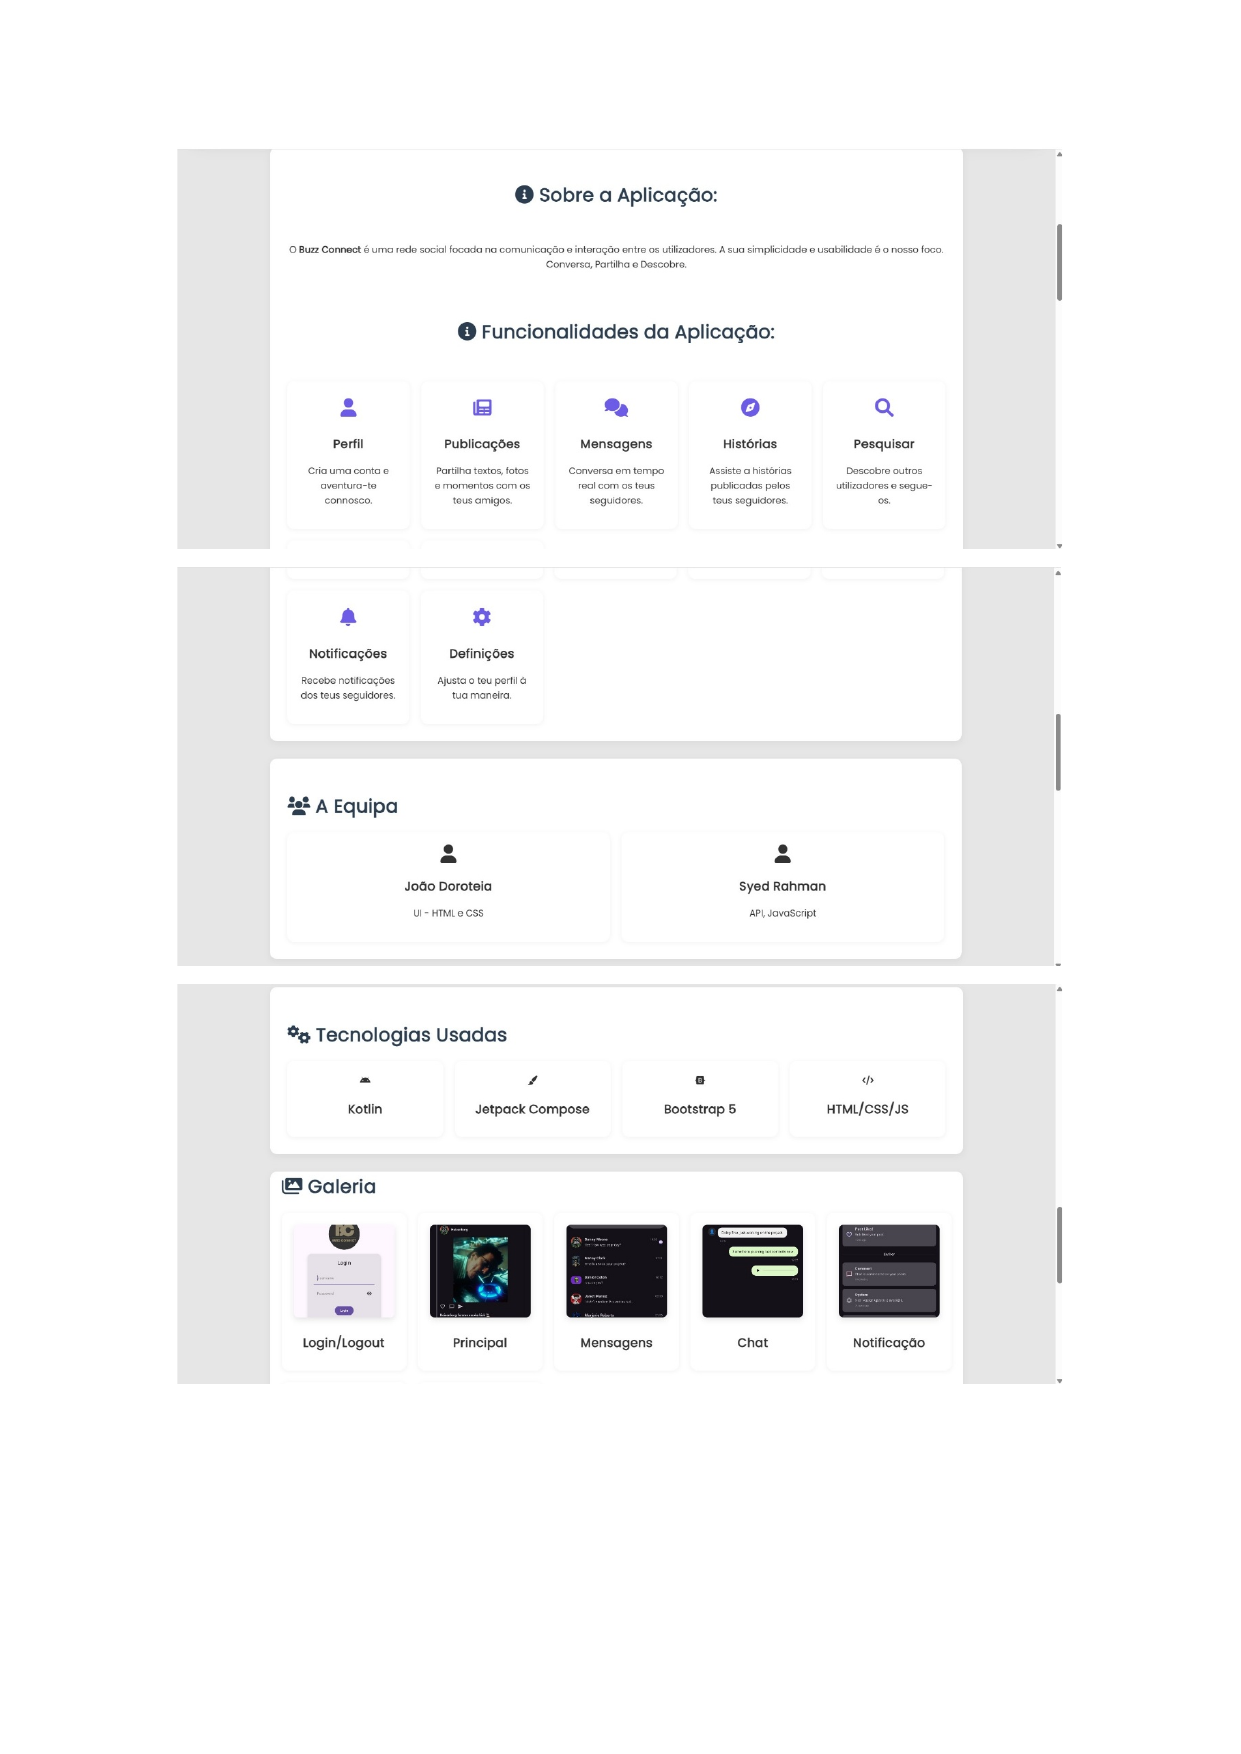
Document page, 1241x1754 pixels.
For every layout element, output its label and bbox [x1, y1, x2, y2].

picture [177, 567, 1061, 966]
picture [177, 147, 1063, 549]
picture [177, 984, 1063, 1384]
